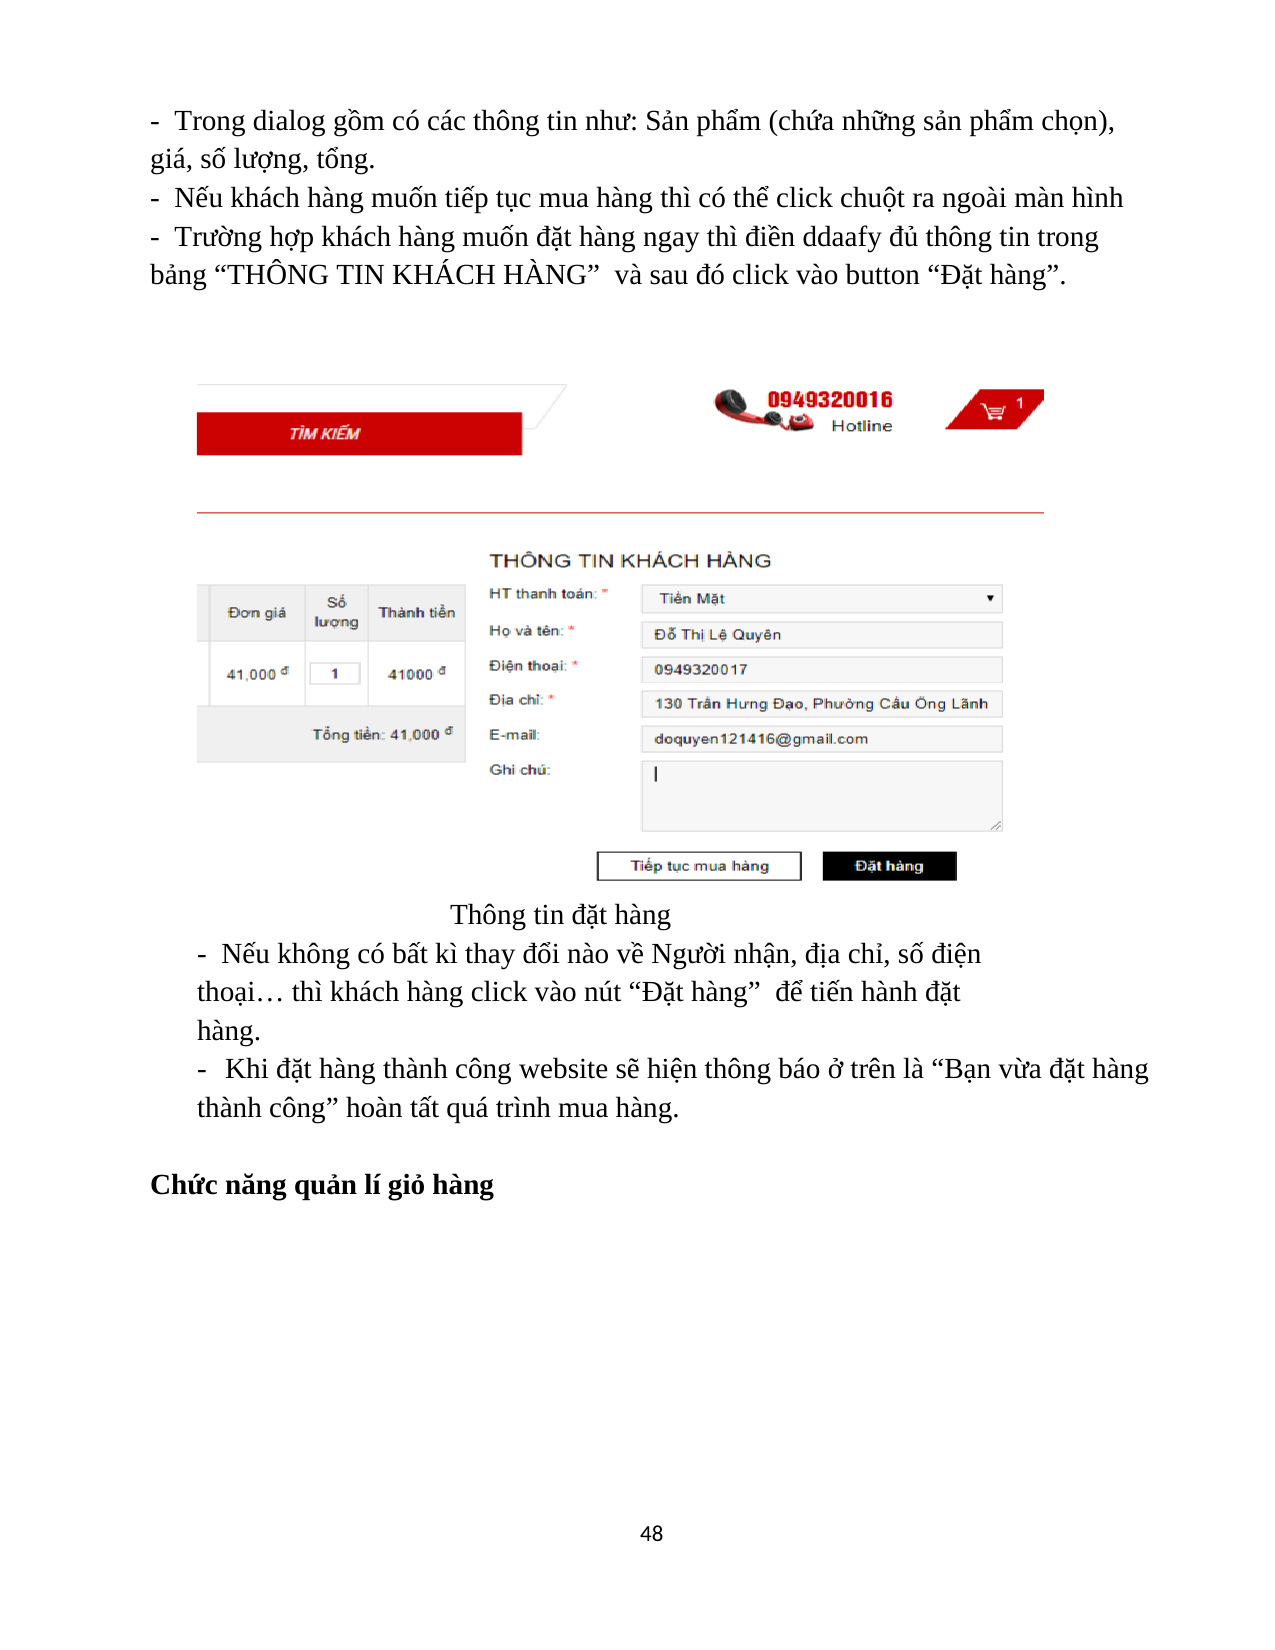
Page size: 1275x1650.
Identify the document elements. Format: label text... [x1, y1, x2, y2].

text - Nếu không có bất kì thay đổi nào về Người nhận, địa chỉ, số điện [150, 936, 1153, 969]
list Khi đặt hàng thành công website sẽ hiện thông báo ở trên là “Bạn vừa đặt hàng thành công” hoàn tất quá trình mua hàng. [197, 1051, 1153, 1123]
text Thông tin đặt hàng [150, 897, 1153, 931]
text hàng. [150, 1013, 1153, 1046]
text - Trường hợp khách hàng muốn đặt hàng ngay thì điền ddaafy đủ thông tin trong bảng “THÔNG TIN KHÁCH HÀNG” và sau đó click vào button “Đặt hàng”. [150, 219, 1153, 291]
text - Nếu khách hàng muốn tiếp tục mua hàng thì có thể click chuột ra ngoài màn hình [150, 180, 1153, 214]
text Chức năng quản lí giỏ hàng [150, 1167, 1153, 1201]
text thoại… thì khách hàng click vào nút “Đặt hàng” để tiến hành đặt [150, 974, 1153, 1008]
text - Trong dialog gồm có các thông tin như: Sản phẩm (chứa những sản phẩm chọn), giá, số lượng, tổng. [150, 103, 1153, 175]
picture [196, 366, 1044, 893]
